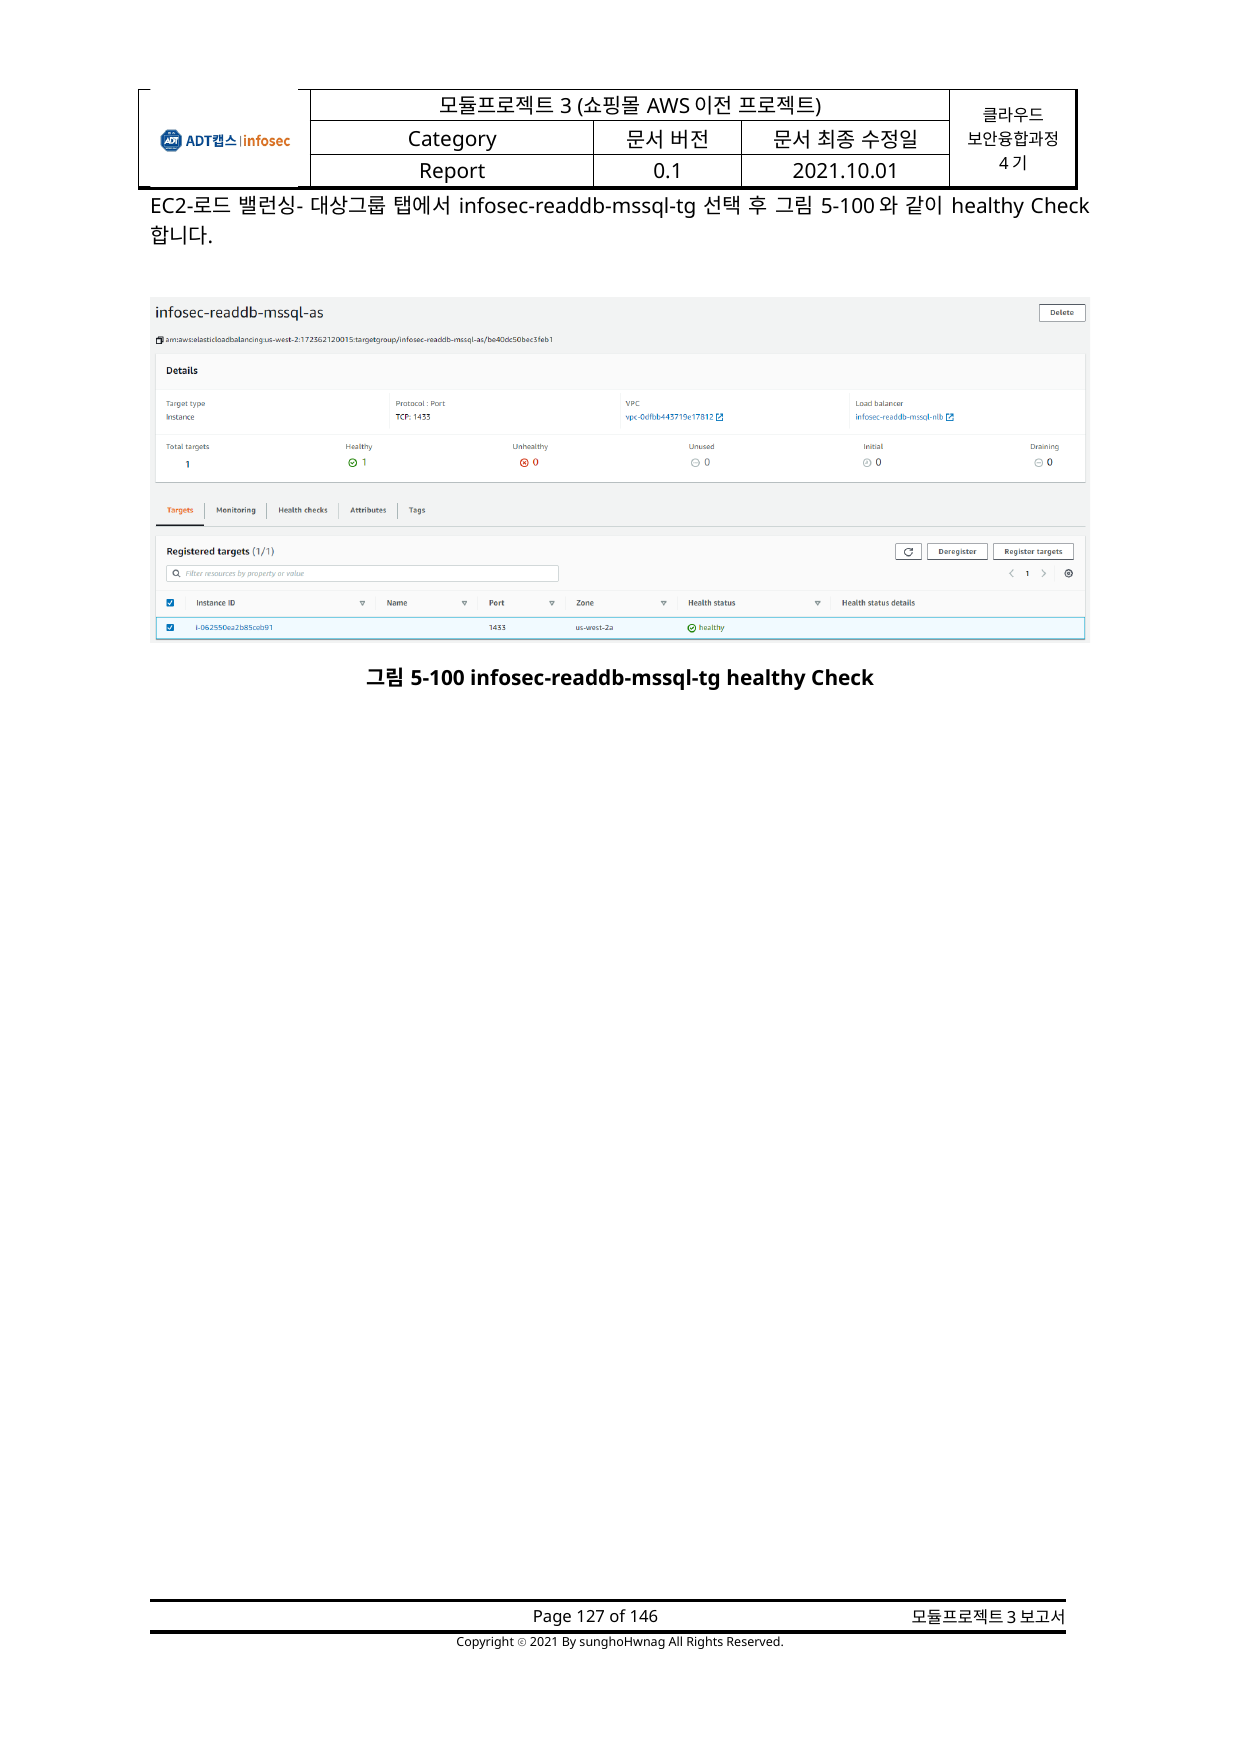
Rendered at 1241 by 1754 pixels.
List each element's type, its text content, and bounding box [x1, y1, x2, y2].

picture [150, 297, 1091, 643]
picture [150, 89, 298, 187]
